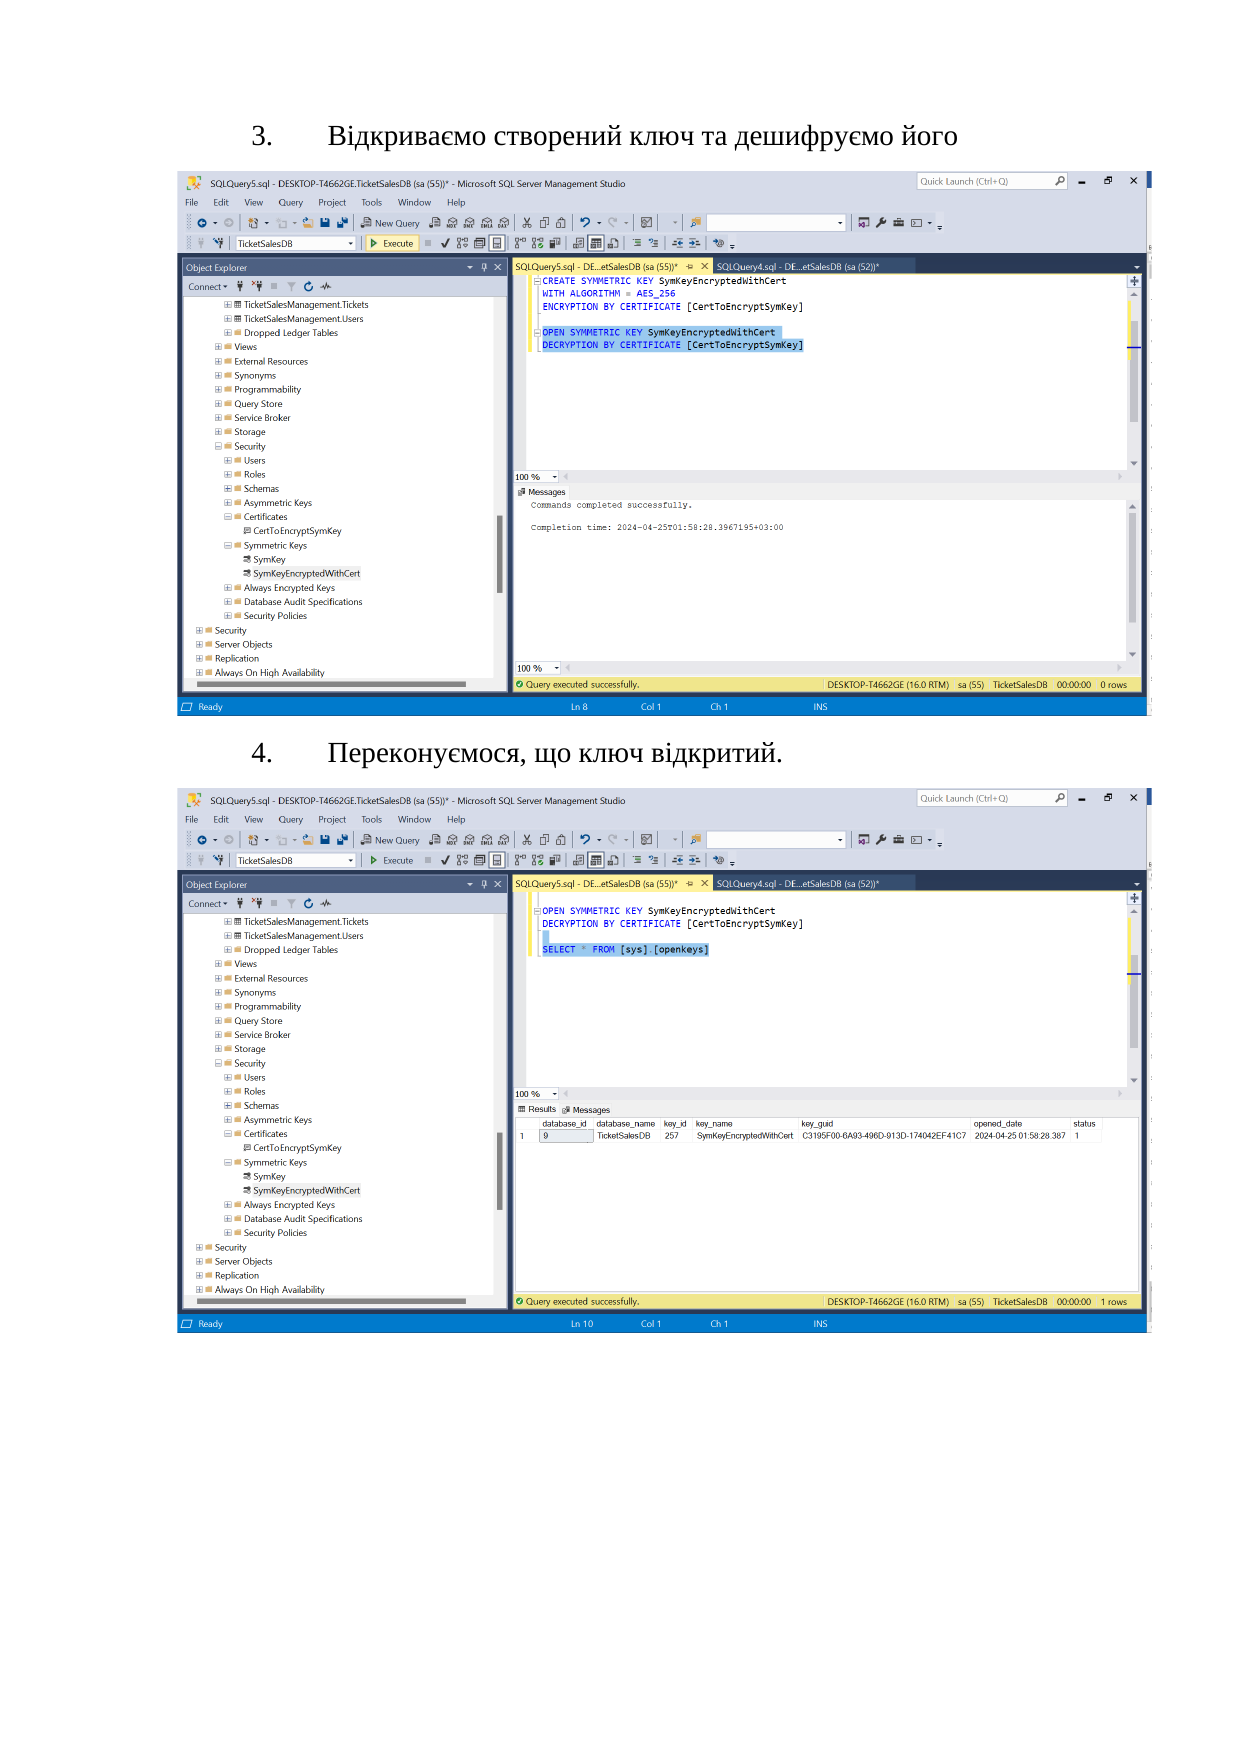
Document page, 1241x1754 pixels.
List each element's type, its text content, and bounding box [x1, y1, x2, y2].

list Відкриваємо створений ключ та дешифруємо його [177, 118, 1152, 152]
picture [177, 788, 1152, 1333]
list Переконуємося, що ключ відкритий. [177, 735, 1152, 769]
picture [177, 171, 1152, 716]
